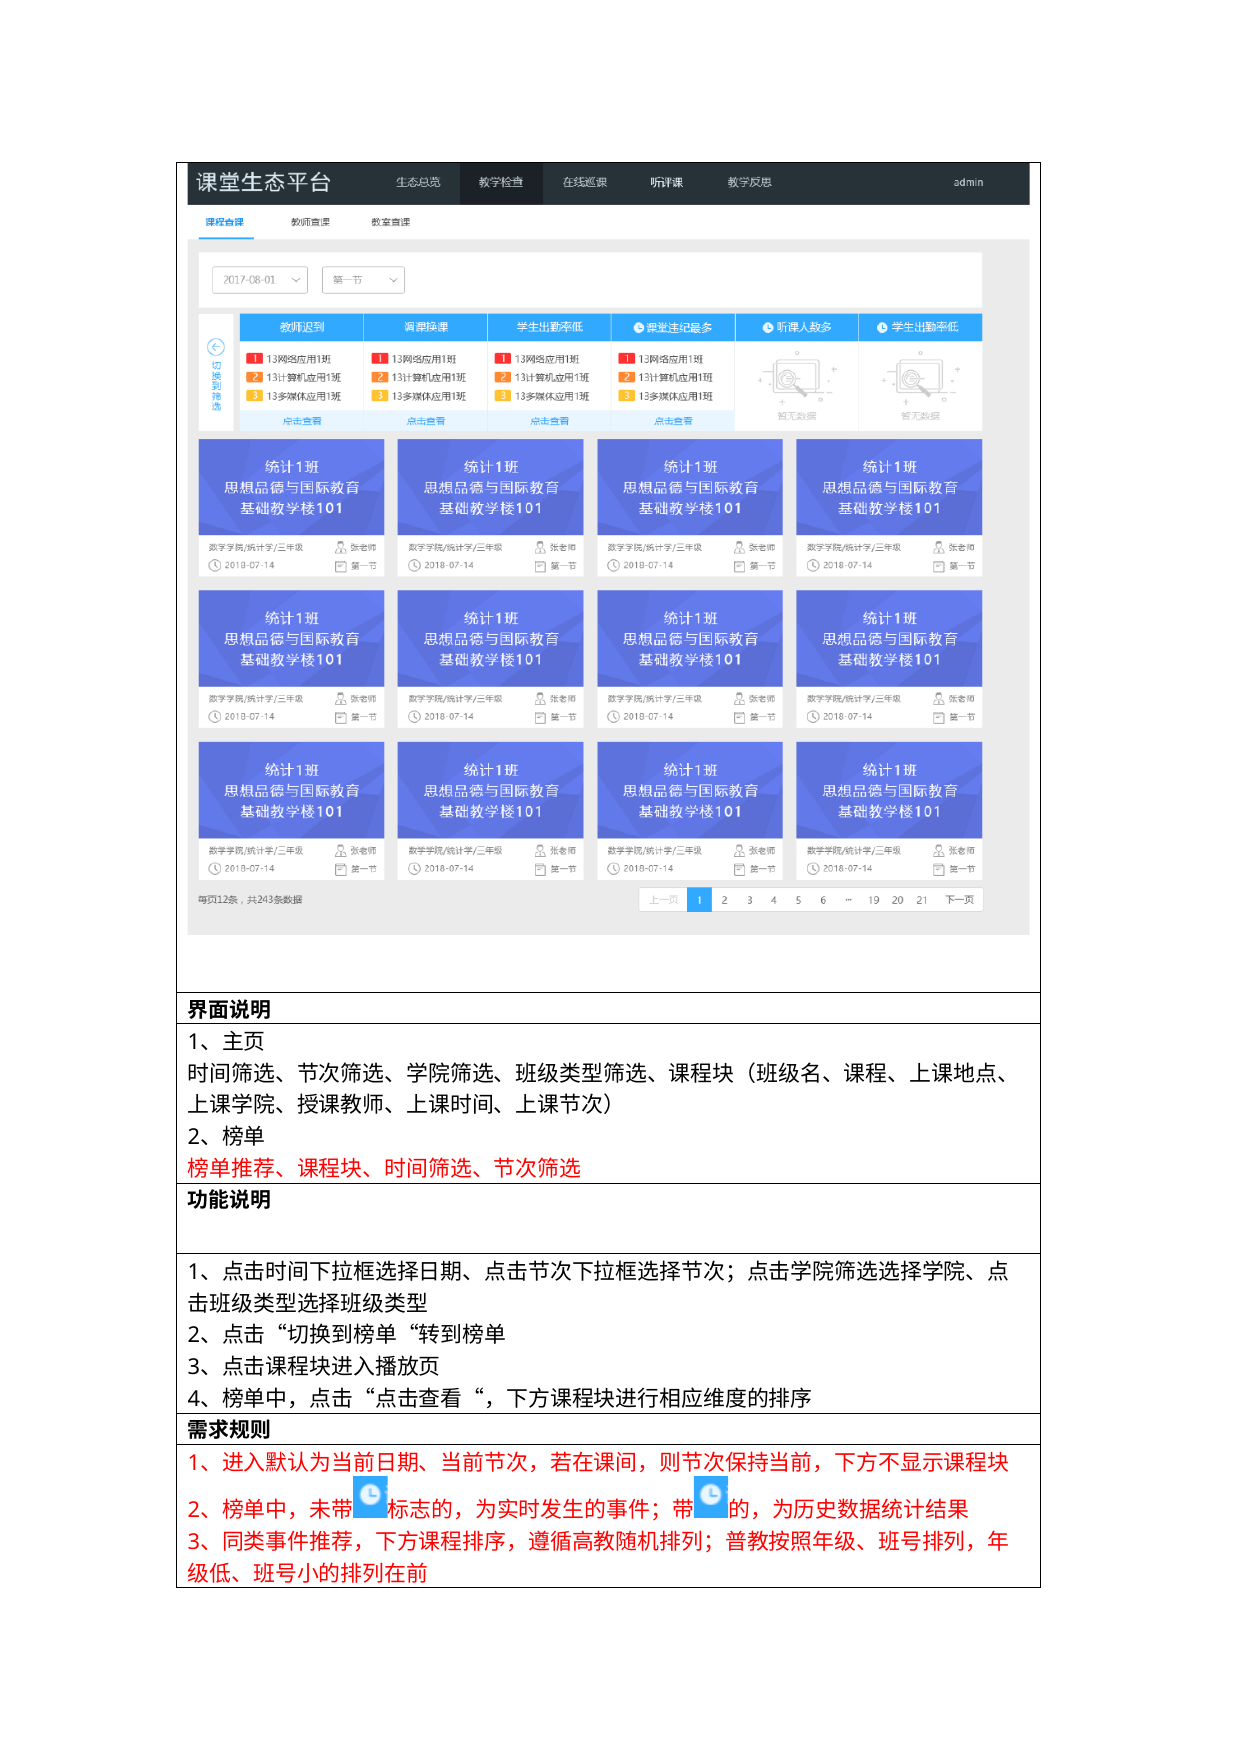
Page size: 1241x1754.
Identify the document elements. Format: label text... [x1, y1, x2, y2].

table_cell 1、点击时间下拉框选择日期、点击节次下拉框选择节次；点击学院筛选选择学院、点击班级类型选择班级类型 2、点击“切换到榜单“转到榜单 3、点击课程块进入播放页 4、榜单中，点击“点击查看“，下方课程块进行相应维度的排序 [177, 1254, 1040, 1413]
table_cell 1、主页 时间筛选、节次筛选、学院筛选、班级类型筛选、课程块（班级名、课程、上课地点、上课学院、授课教师、上课时间、上课节次） 2、榜单 榜单推荐、课程块、时间筛选、节次筛选 [177, 1024, 1040, 1183]
picture [693, 1476, 729, 1518]
table_cell 1.主页 2.榜单 [177, 163, 1040, 992]
table_cell 界面说明 [177, 993, 1040, 1023]
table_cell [177, 1445, 1040, 1587]
table_cell 需求规则 [177, 1414, 1040, 1444]
picture [353, 1476, 388, 1518]
picture [187, 163, 1030, 935]
table_cell 功能说明 [177, 1184, 1040, 1253]
